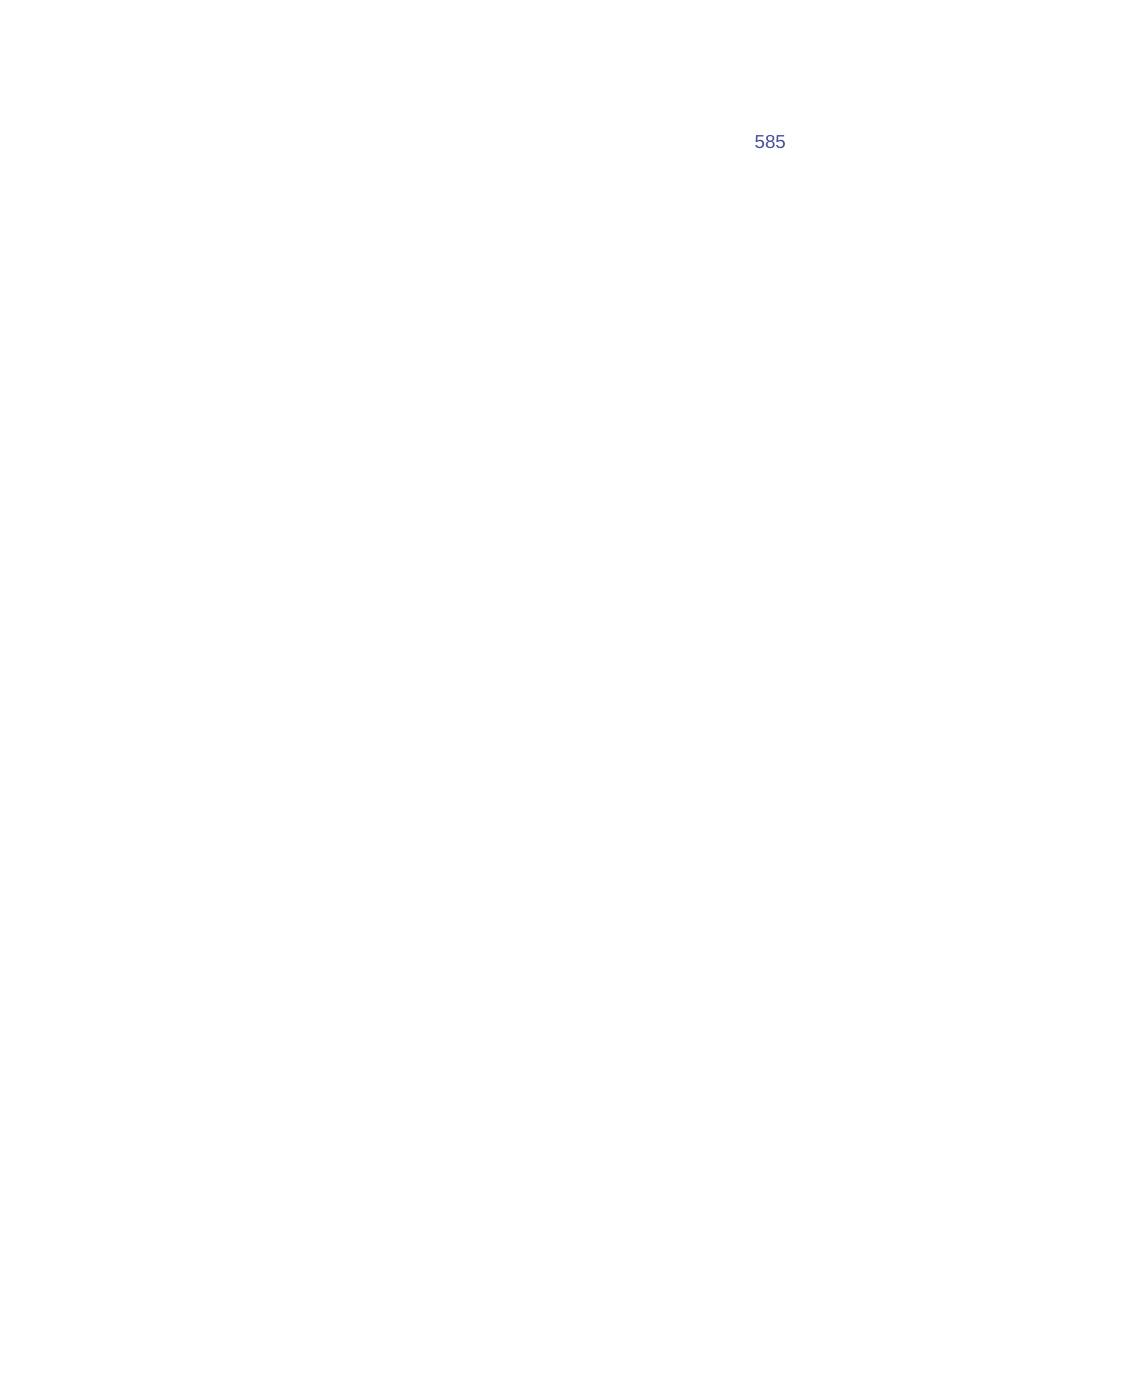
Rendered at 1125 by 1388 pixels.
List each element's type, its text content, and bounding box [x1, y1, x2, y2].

text 585 [102, 131, 786, 153]
